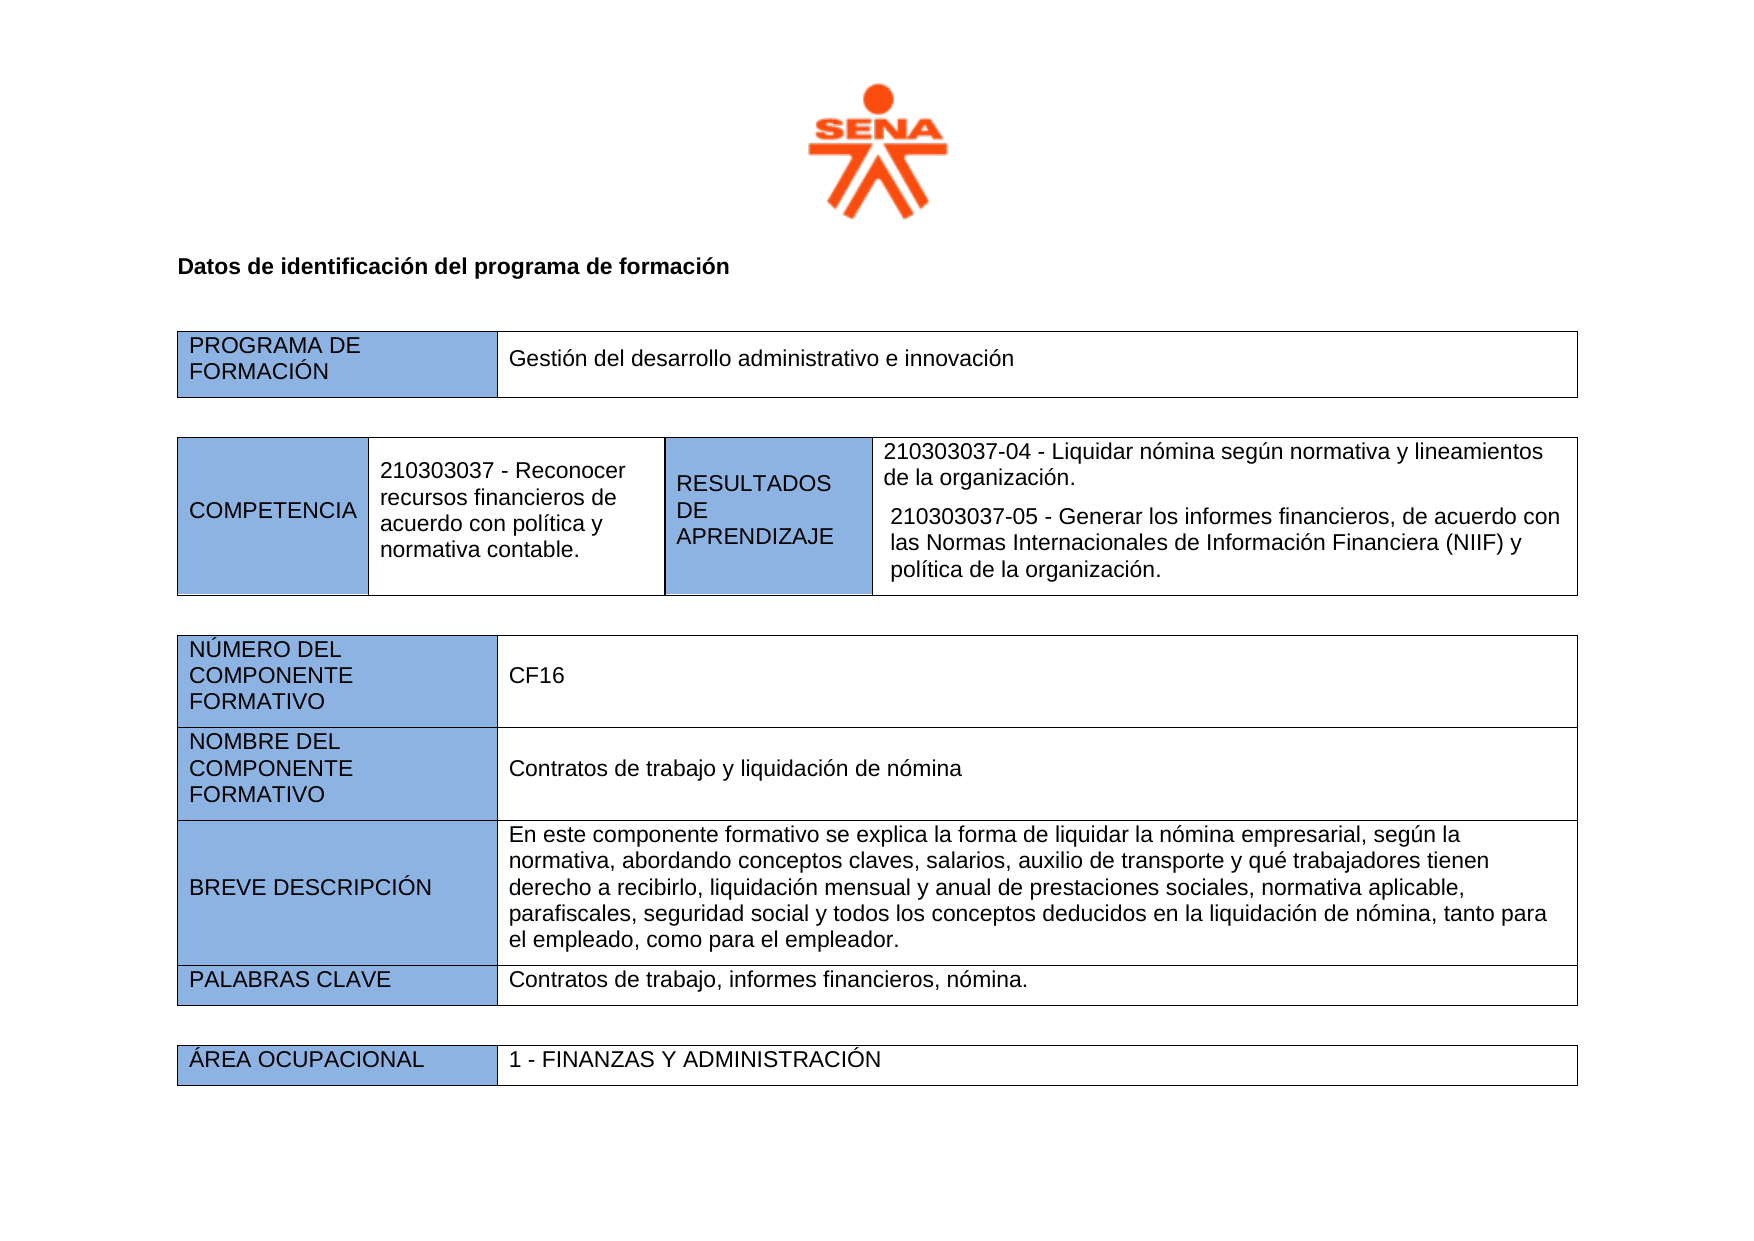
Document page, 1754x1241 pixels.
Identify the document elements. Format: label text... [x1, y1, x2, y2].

table_header 210303037-04 - Liquidar nómina según normativa y lineamientos de la organización. 210303037-05 - Generar los informes financieros, de acuerdo con las Normas Internacionales de Información Financiera (NIIF) y política de la organización. [873, 438, 1577, 594]
table_header Gestión del desarrollo administrativo e innovación [498, 332, 1577, 397]
table_cell Contratos de trabajo, informes financieros, nómina. [498, 966, 1577, 1005]
table_header 1 - FINANZAS Y ADMINISTRACIÓN [498, 1046, 1577, 1085]
table_cell Contratos de trabajo y liquidación de nómina [498, 728, 1577, 820]
table_header COMPETENCIA [178, 438, 368, 594]
table_cell En este componente formativo se explica la forma de liquidar la nómina empresarial, según la normativa, abordando conceptos claves, salarios, auxilio de transporte y qué trabajadores tienen derecho a recibirlo, liquidación mensual y anual de prestaciones sociales, normativa aplicable, parafiscales, seguridad social y todos los conceptos deducidos en la liquidación de nómina, tanto para el empleado, como para el empleador. [498, 821, 1577, 965]
table_cell NOMBRE DEL COMPONENTE FORMATIVO [178, 728, 497, 820]
picture [796, 75, 958, 227]
table_cell PALABRAS CLAVE [178, 966, 497, 1005]
table_cell BREVE DESCRIPCIÓN [178, 821, 497, 965]
table_header PROGRAMA DE FORMACIÓN [178, 332, 497, 397]
table_header ÁREA OCUPACIONAL [178, 1046, 497, 1085]
text Datos de identificación del programa de formación [177, 253, 1577, 279]
table_header CF16 [498, 636, 1577, 727]
table_header NÚMERO DEL COMPONENTE FORMATIVO [178, 636, 497, 727]
table_header 210303037 - Reconocer recursos financieros de acuerdo con política y normativa contable. [369, 438, 664, 594]
table_header RESULTADOS DE APRENDIZAJE [666, 438, 872, 594]
